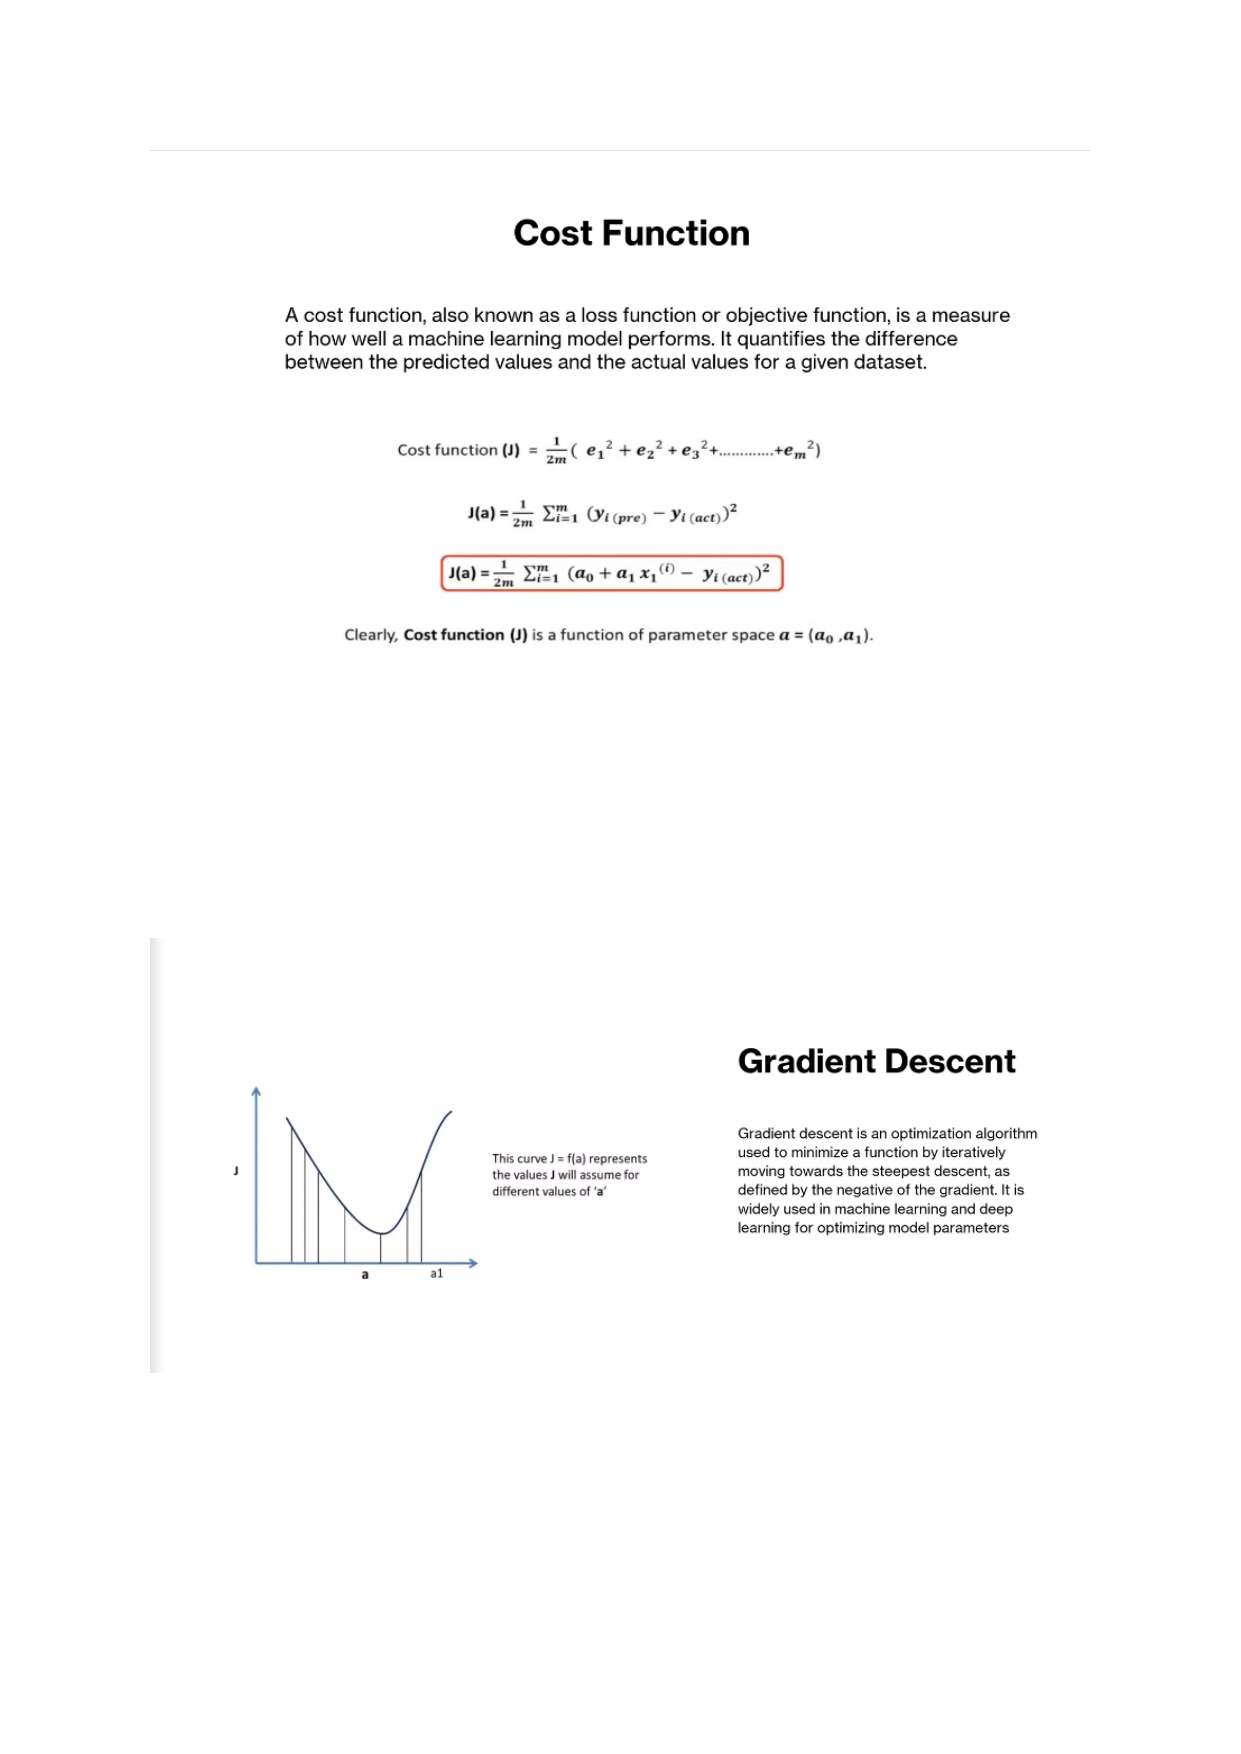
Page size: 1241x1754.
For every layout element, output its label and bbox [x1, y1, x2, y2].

picture [150, 150, 1091, 669]
picture [150, 938, 1091, 1373]
